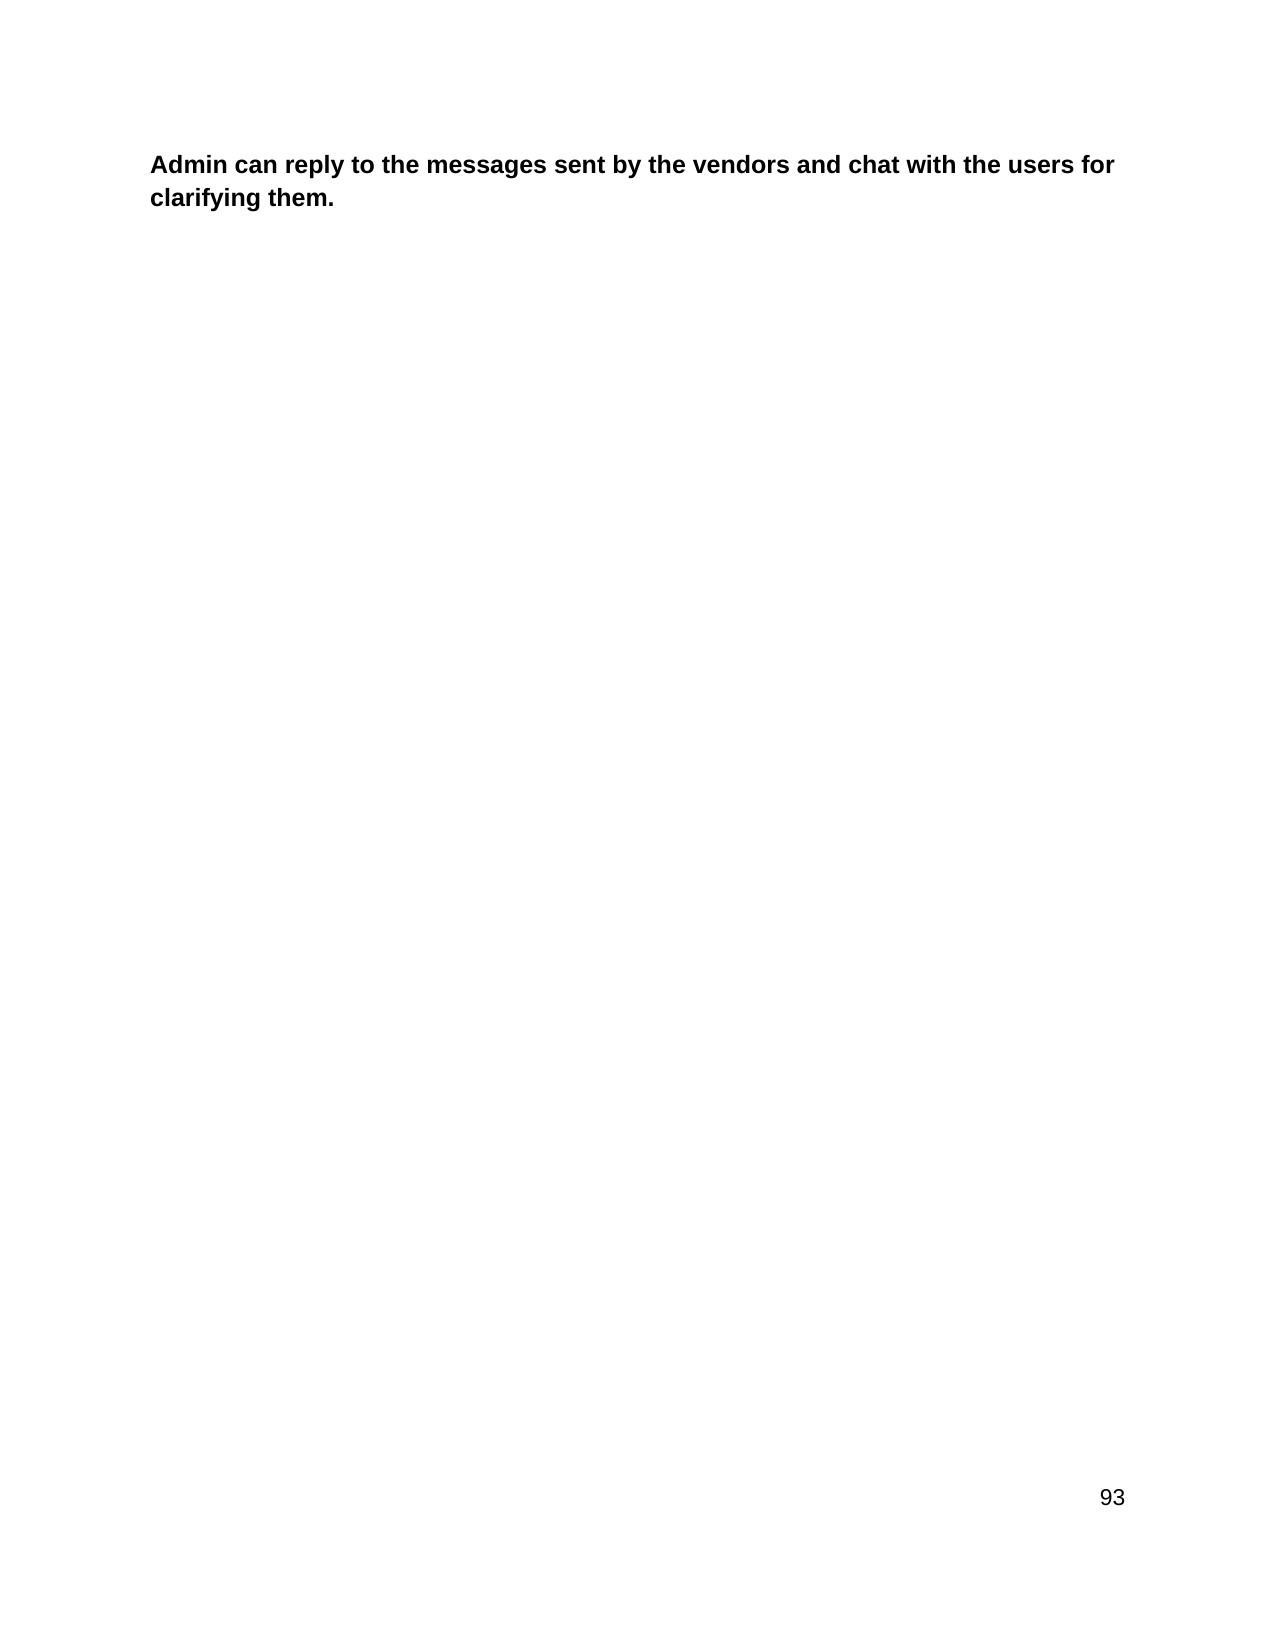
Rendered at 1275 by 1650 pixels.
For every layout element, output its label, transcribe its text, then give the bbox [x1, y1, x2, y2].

text Admin can reply to the messages sent by the vendors and chat with the users for clarifying them. [150, 150, 1125, 212]
